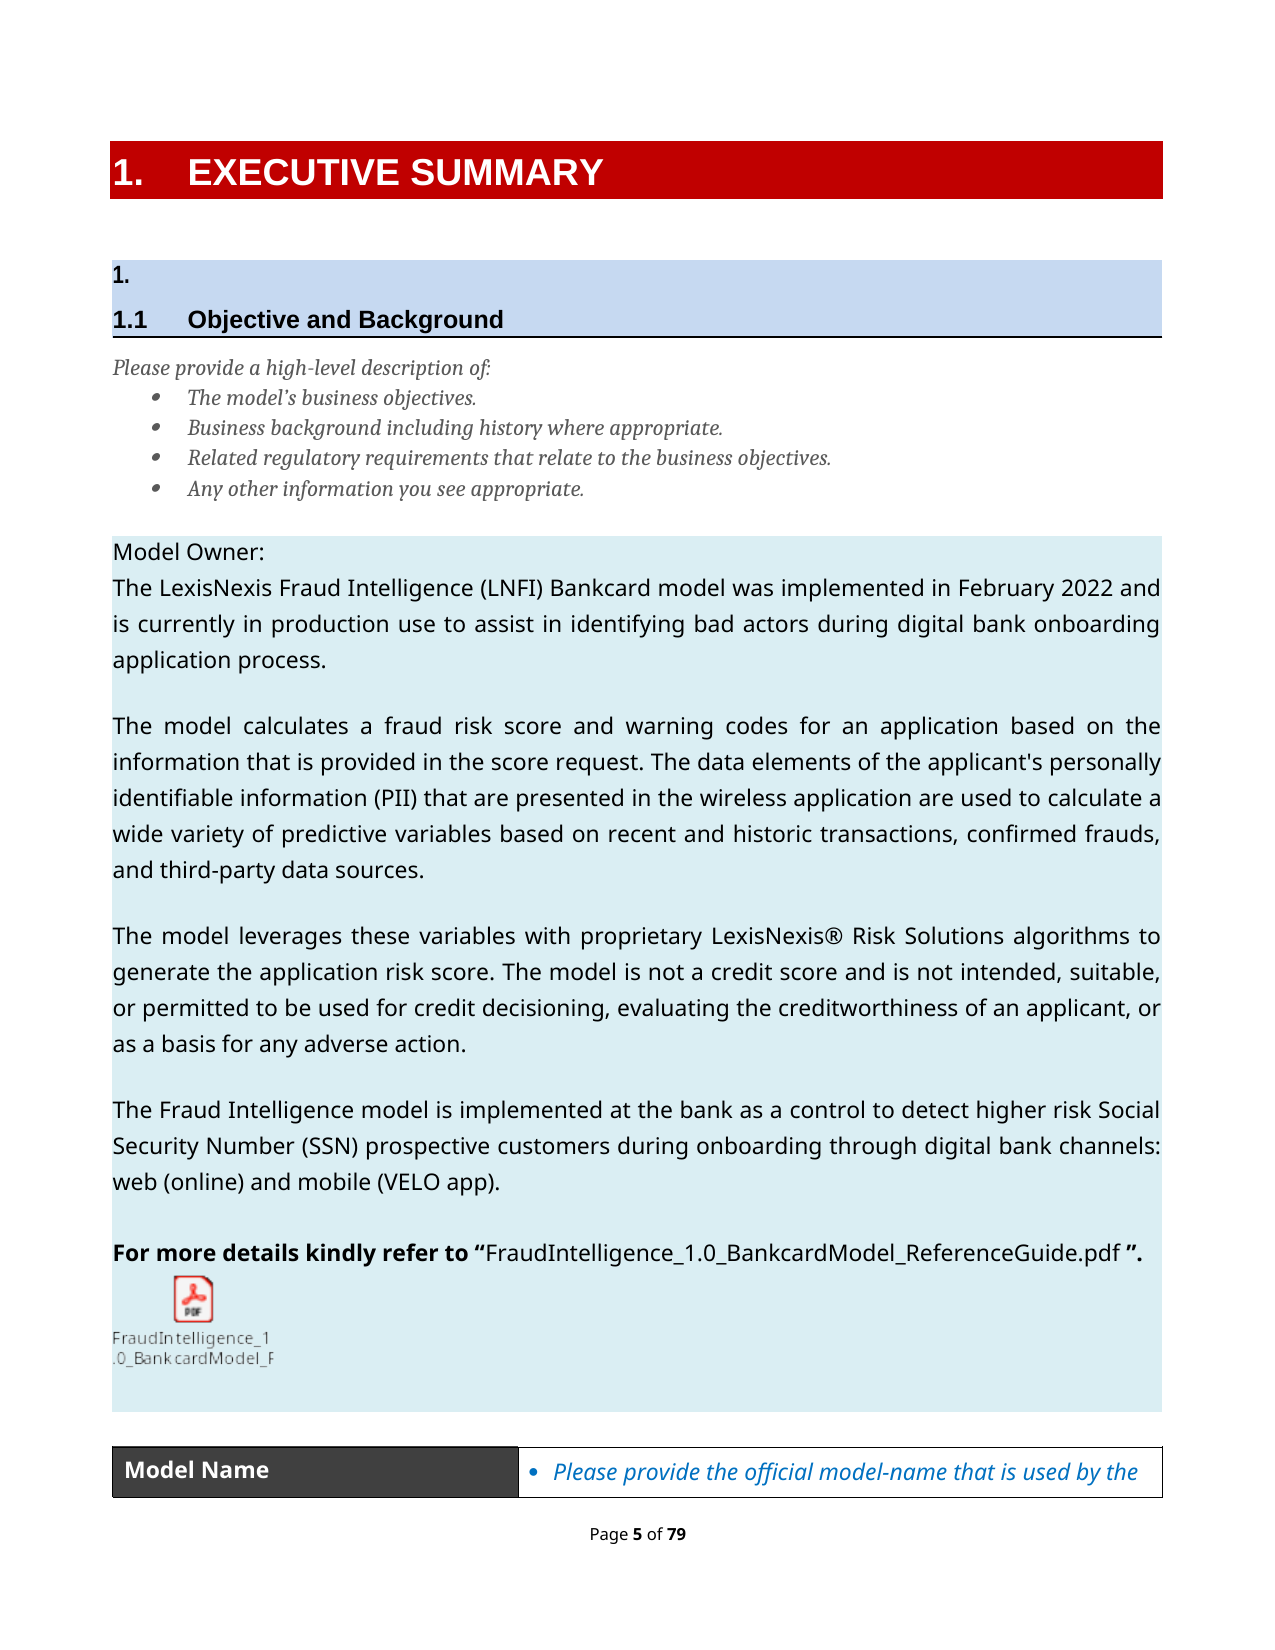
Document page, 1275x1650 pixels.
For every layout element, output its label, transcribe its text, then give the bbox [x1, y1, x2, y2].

text The model calculates a fraud risk score and warning codes for an application based on the information that is provided in the score request. The data elements of the applicant's personally identifiable information (PII) that are presented in the wireless application are used to calculate a wide variety of predictive variables based on recent and historic transactions, confirmed frauds, and third-party data sources. [112, 710, 1162, 885]
list Any other information you see appropriate. [150, 475, 1162, 502]
list The model’s business objectives. [150, 385, 1162, 411]
text The LexisNexis Fraud Intelligence (LNFI) Bankcard model was implemented in February 2022 and is currently in production use to assist in identifying bad actors during digital bank onboarding application process. [112, 572, 1162, 675]
text Please provide a high-level description of: [112, 354, 1162, 381]
text The Fraud Intelligence model is implemented at the bank as a control to detect higher risk Social Security Number (SSN) prospective customers during onboarding through digital bank channels: web (online) and mobile (VELO app). [112, 1094, 1162, 1197]
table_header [519, 1448, 1162, 1497]
text The model leverages these variables with proprietary LexisNexis® Risk Solutions algorithms to generate the application risk score. The model is not a credit score and is not intended, suitable, or permitted to be used for credit decisioning, evaluating the creditworthiness of an applicant, or as a basis for any adverse action. [112, 920, 1162, 1059]
list Business background including history where appropriate. [150, 415, 1162, 441]
subtitle EXECUTIVE SUMMARY [112, 150, 1162, 193]
list Related regulatory requirements that relate to the business objectives. [150, 445, 1162, 472]
text Model Owner: [112, 536, 1162, 567]
text For more details kindly refer to “FraudIntelligence_1.0_BankcardModel_ReferenceGuide.pdf ”. [112, 1237, 1162, 1269]
table_header Model Name [113, 1448, 518, 1497]
subtitle Objective and Background [112, 305, 1162, 338]
